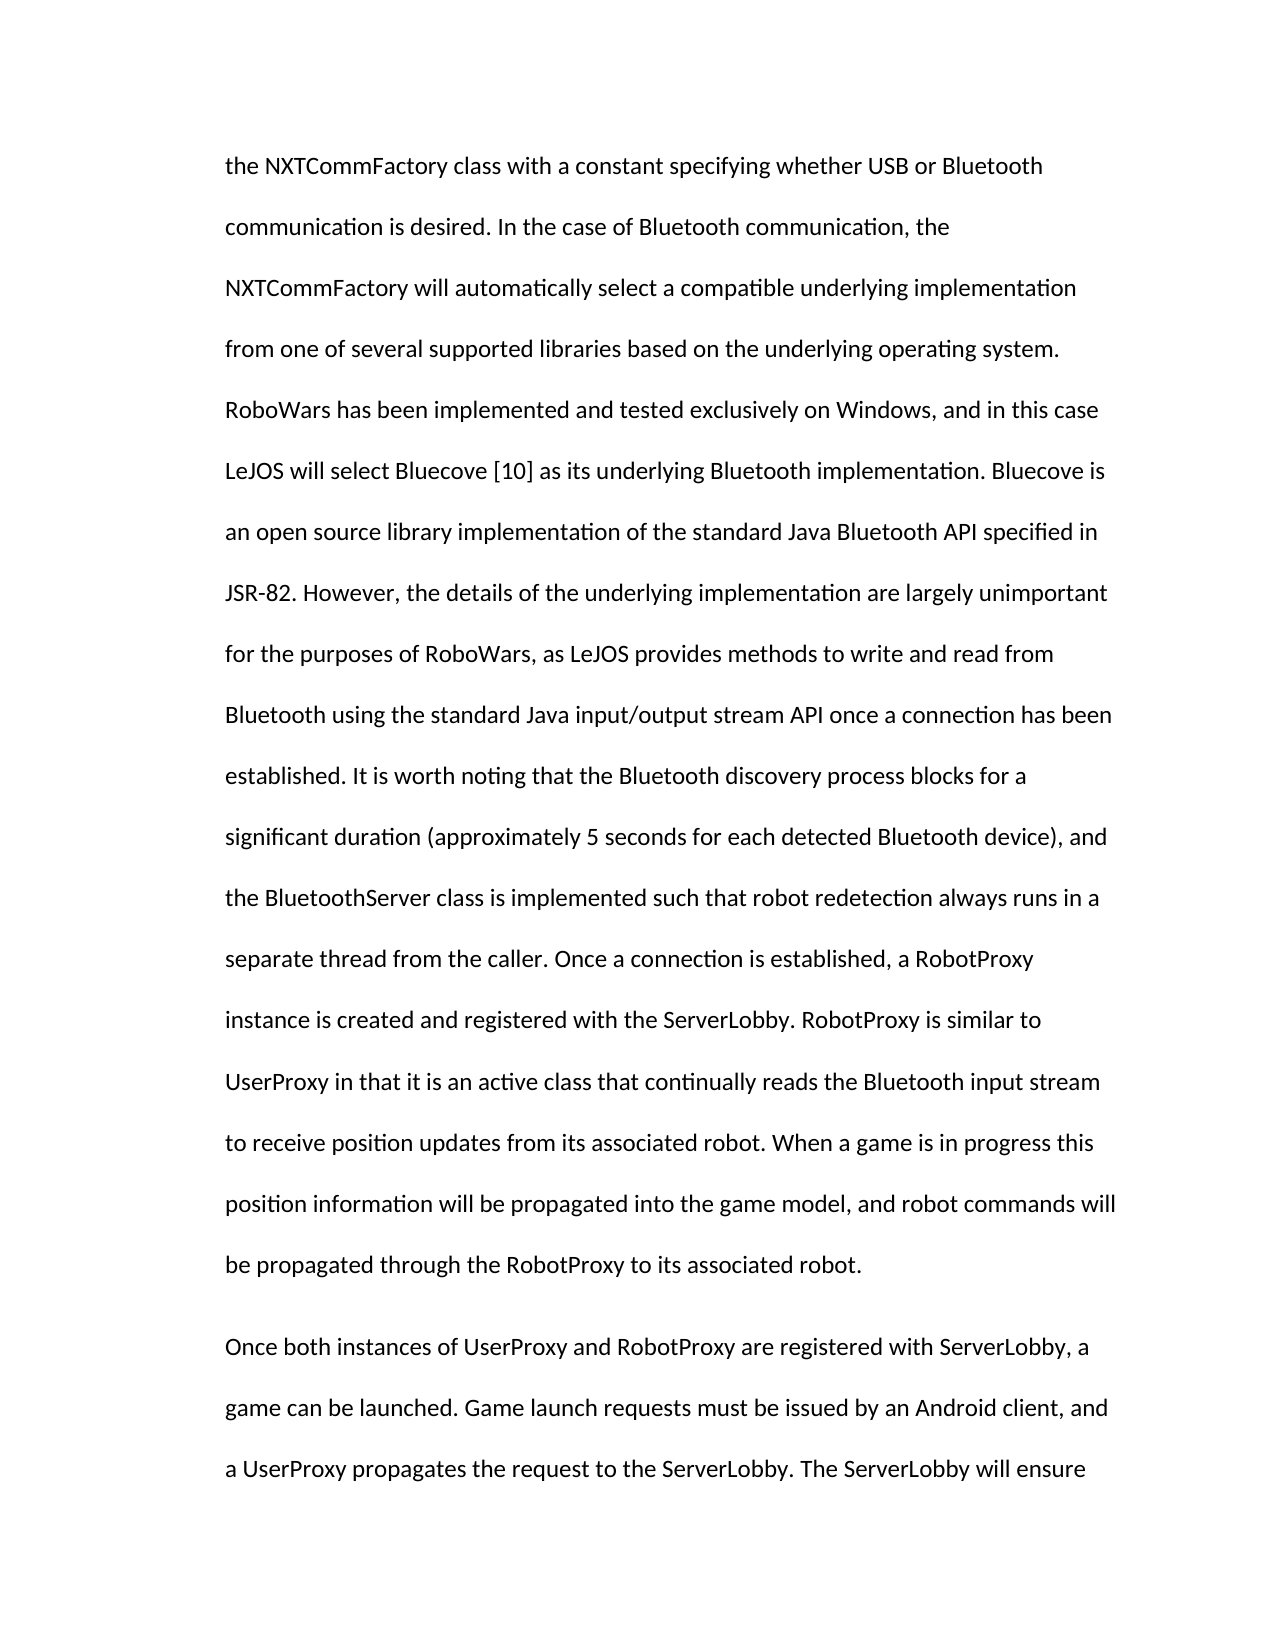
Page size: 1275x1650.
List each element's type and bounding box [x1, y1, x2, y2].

text [225, 150, 1125, 1279]
text [225, 1331, 1125, 1483]
